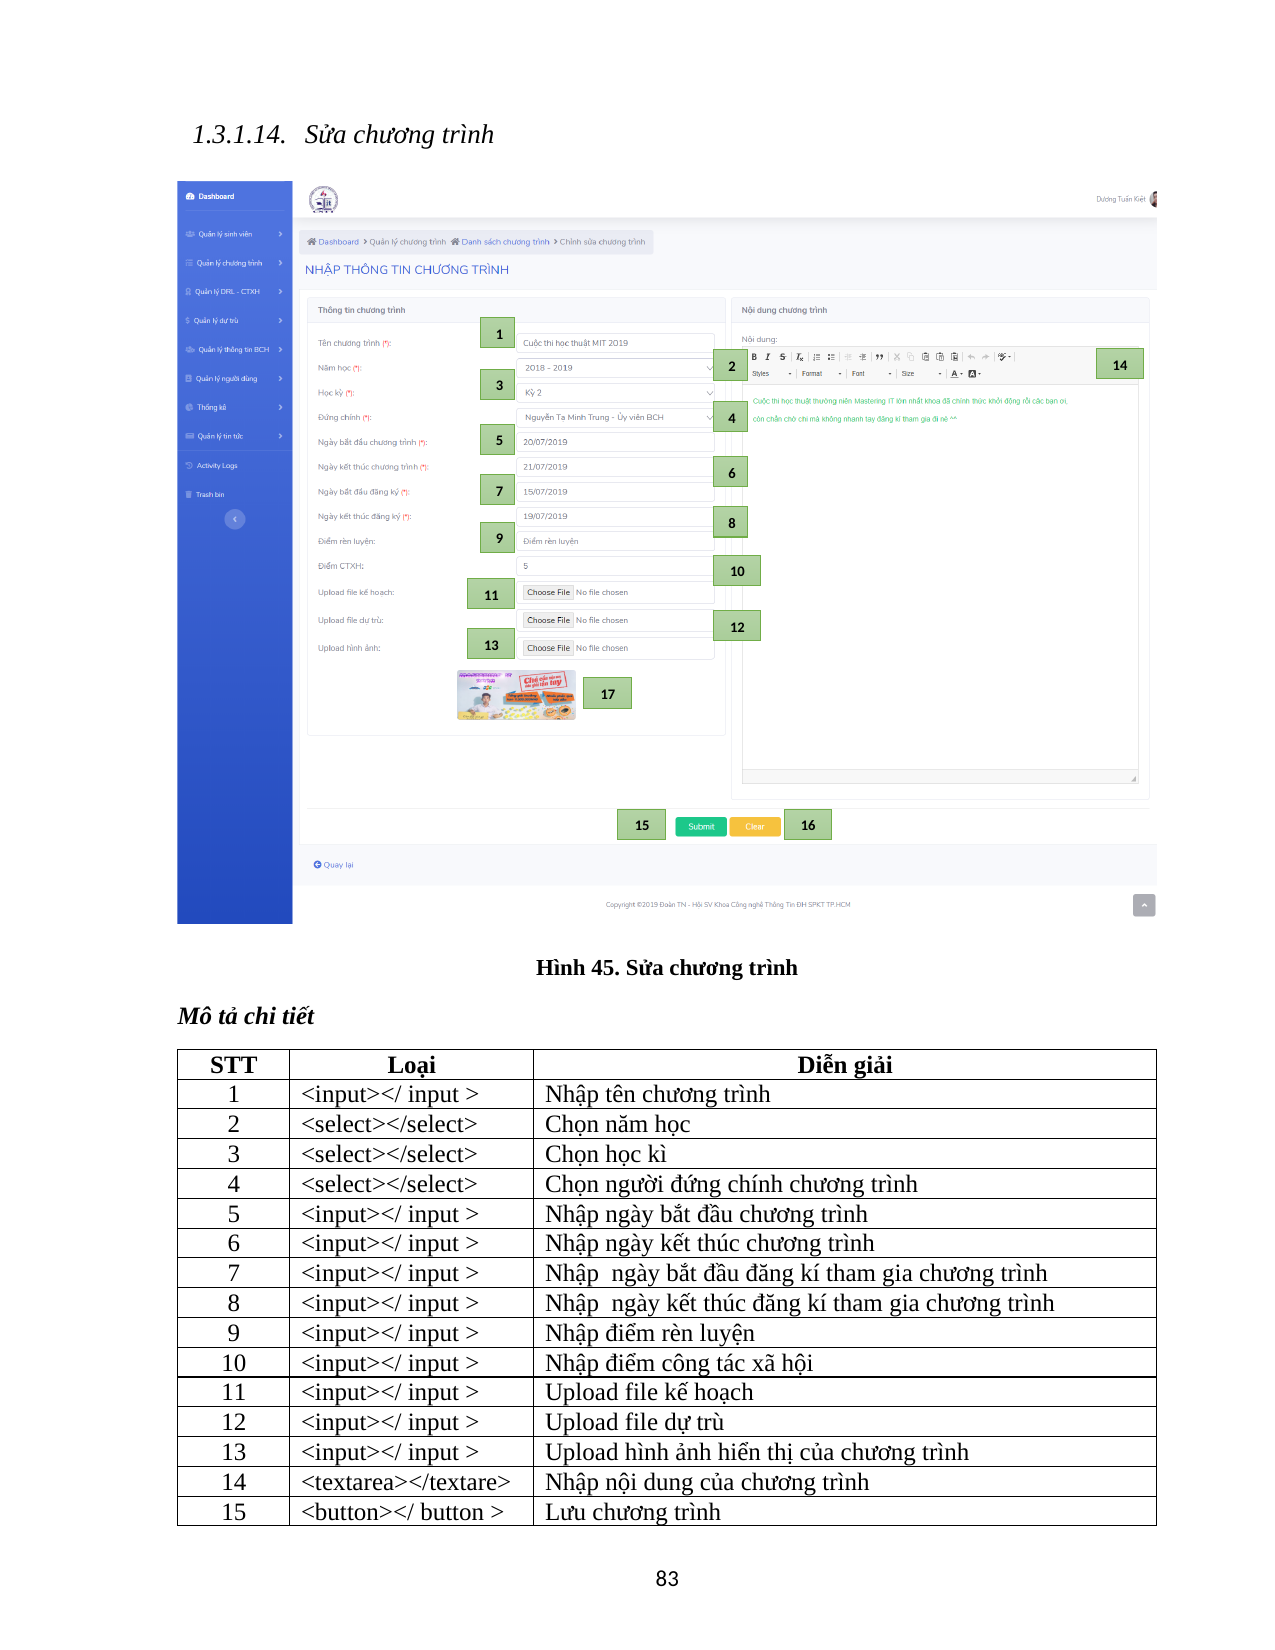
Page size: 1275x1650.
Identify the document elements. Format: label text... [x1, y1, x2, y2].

table_cell <input></ input > [290, 1258, 533, 1287]
table_header Diễn giải [534, 1050, 1156, 1078]
table_cell 6 [178, 1229, 289, 1257]
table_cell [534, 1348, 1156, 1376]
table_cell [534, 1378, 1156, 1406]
table_cell 8 [178, 1288, 289, 1317]
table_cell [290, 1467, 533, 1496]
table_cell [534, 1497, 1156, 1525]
table_cell 2 [178, 1109, 289, 1138]
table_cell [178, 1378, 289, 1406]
table_cell 3 [178, 1139, 289, 1168]
table_header STT [178, 1050, 289, 1078]
text Mô tả chi tiết [177, 1001, 1157, 1030]
table_cell <input></ input > [290, 1080, 533, 1108]
table_cell Nhập ngày bắt đầu đăng kí tham gia chương trình [534, 1258, 1156, 1287]
table_cell 1 [178, 1080, 289, 1108]
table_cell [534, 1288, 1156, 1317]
table_cell Chọn người đứng chính chương trình [534, 1169, 1156, 1198]
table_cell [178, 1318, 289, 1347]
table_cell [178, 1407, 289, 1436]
picture [177, 181, 1157, 924]
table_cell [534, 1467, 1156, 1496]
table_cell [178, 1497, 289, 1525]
table_cell <select></select> [290, 1139, 533, 1168]
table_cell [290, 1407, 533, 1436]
table_cell Nhập ngày bắt đầu chương trình [534, 1199, 1156, 1227]
table_cell <select></select> [290, 1169, 533, 1198]
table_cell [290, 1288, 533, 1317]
table_cell <input></ input > [290, 1199, 533, 1227]
table_header Loại [290, 1050, 533, 1078]
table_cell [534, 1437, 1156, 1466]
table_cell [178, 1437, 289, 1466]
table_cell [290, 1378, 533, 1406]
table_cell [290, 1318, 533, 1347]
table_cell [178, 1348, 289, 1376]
table_cell Nhập tên chương trình [534, 1080, 1156, 1108]
table_cell 4 [178, 1169, 289, 1198]
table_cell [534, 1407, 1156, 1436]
table_cell Chọn năm học [534, 1109, 1156, 1138]
table_cell Nhập ngày kết thúc chương trình [534, 1229, 1156, 1257]
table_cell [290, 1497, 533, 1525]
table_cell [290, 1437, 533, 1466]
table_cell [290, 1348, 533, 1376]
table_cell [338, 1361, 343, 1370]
table_cell <input></ input > [290, 1229, 533, 1257]
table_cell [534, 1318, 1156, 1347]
list Sửa chương trình [192, 118, 1157, 149]
table_cell Chọn học kì [534, 1139, 1156, 1168]
table_cell <select></select> [290, 1109, 533, 1138]
table_cell 7 [178, 1258, 289, 1287]
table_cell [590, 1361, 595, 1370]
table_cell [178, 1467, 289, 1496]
table_cell 5 [178, 1199, 289, 1227]
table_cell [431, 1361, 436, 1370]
